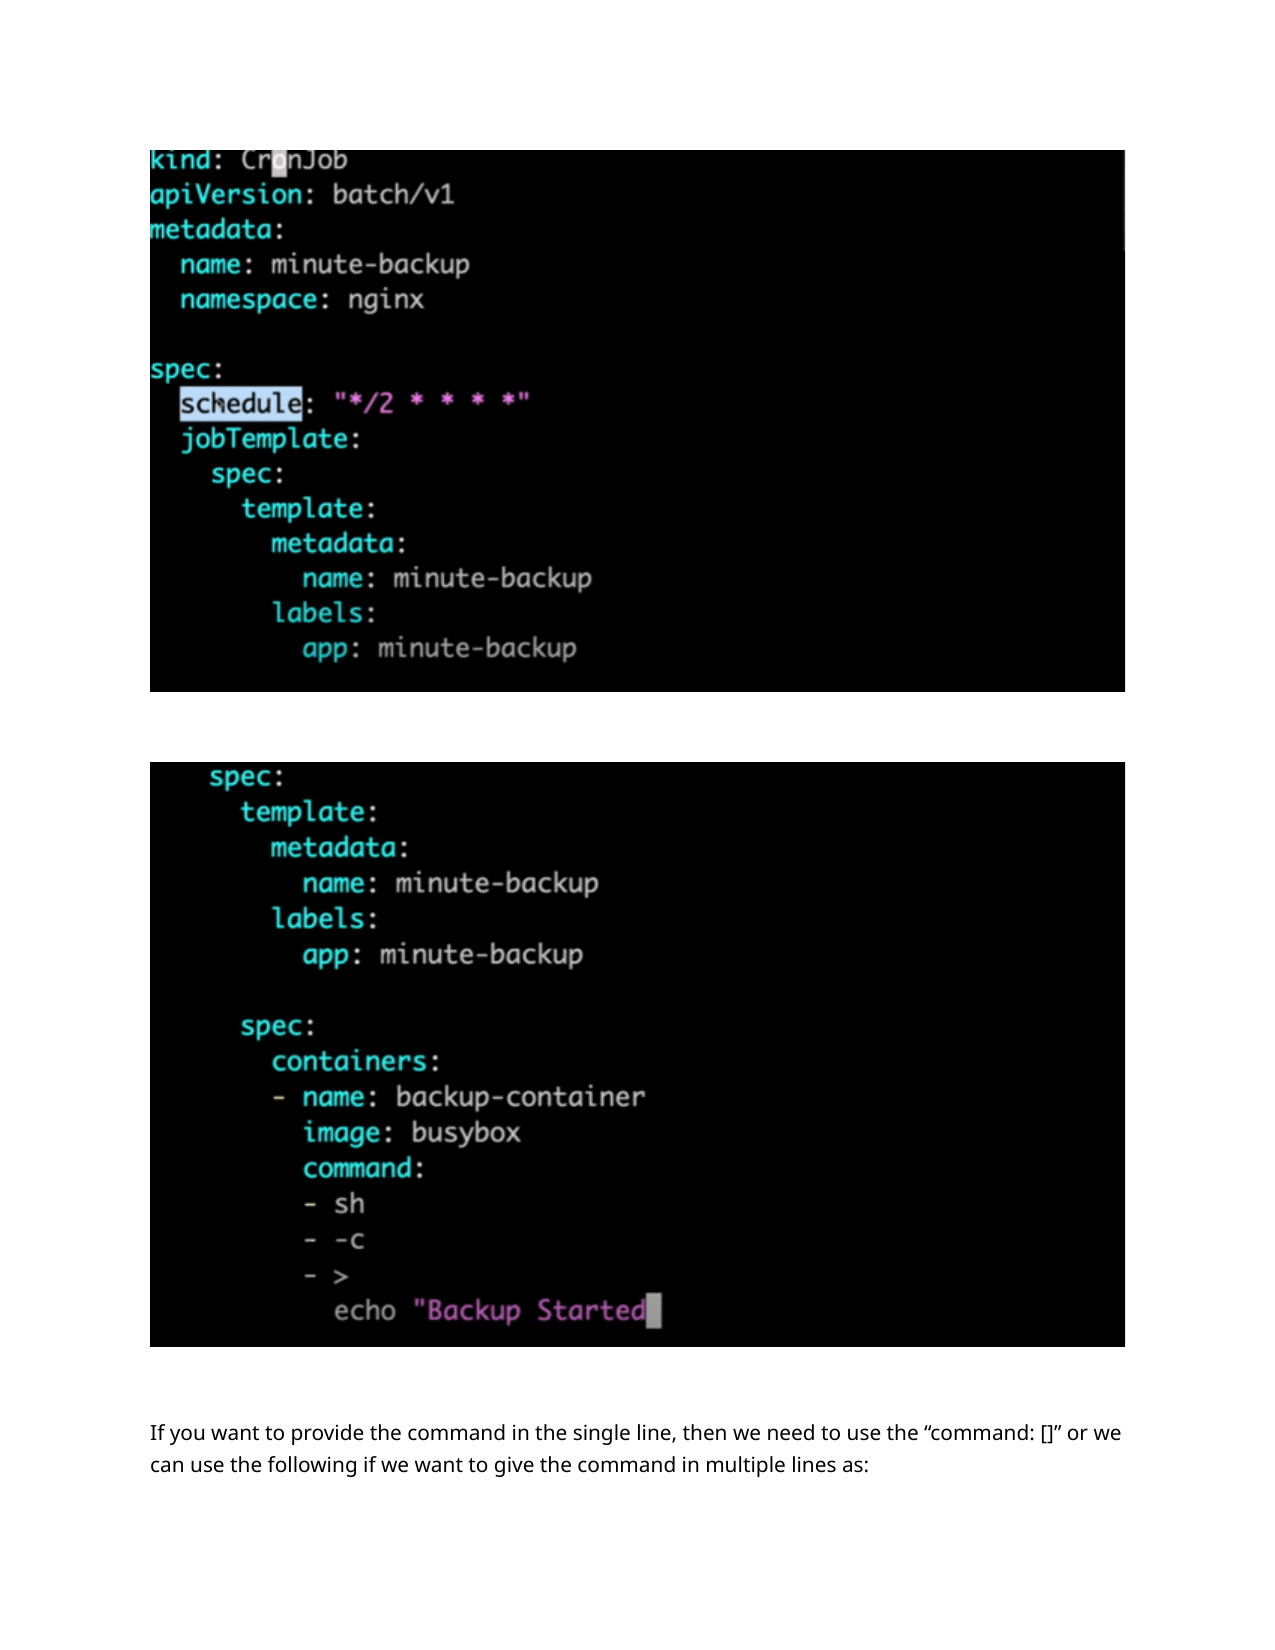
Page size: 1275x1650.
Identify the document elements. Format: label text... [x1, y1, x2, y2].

text If you want to provide the command in the single line, then we need to use the “command: []” or we can use the following if we want to give the command in multiple lines as: [150, 1418, 1125, 1479]
picture [150, 762, 1125, 1347]
picture [150, 150, 1125, 692]
